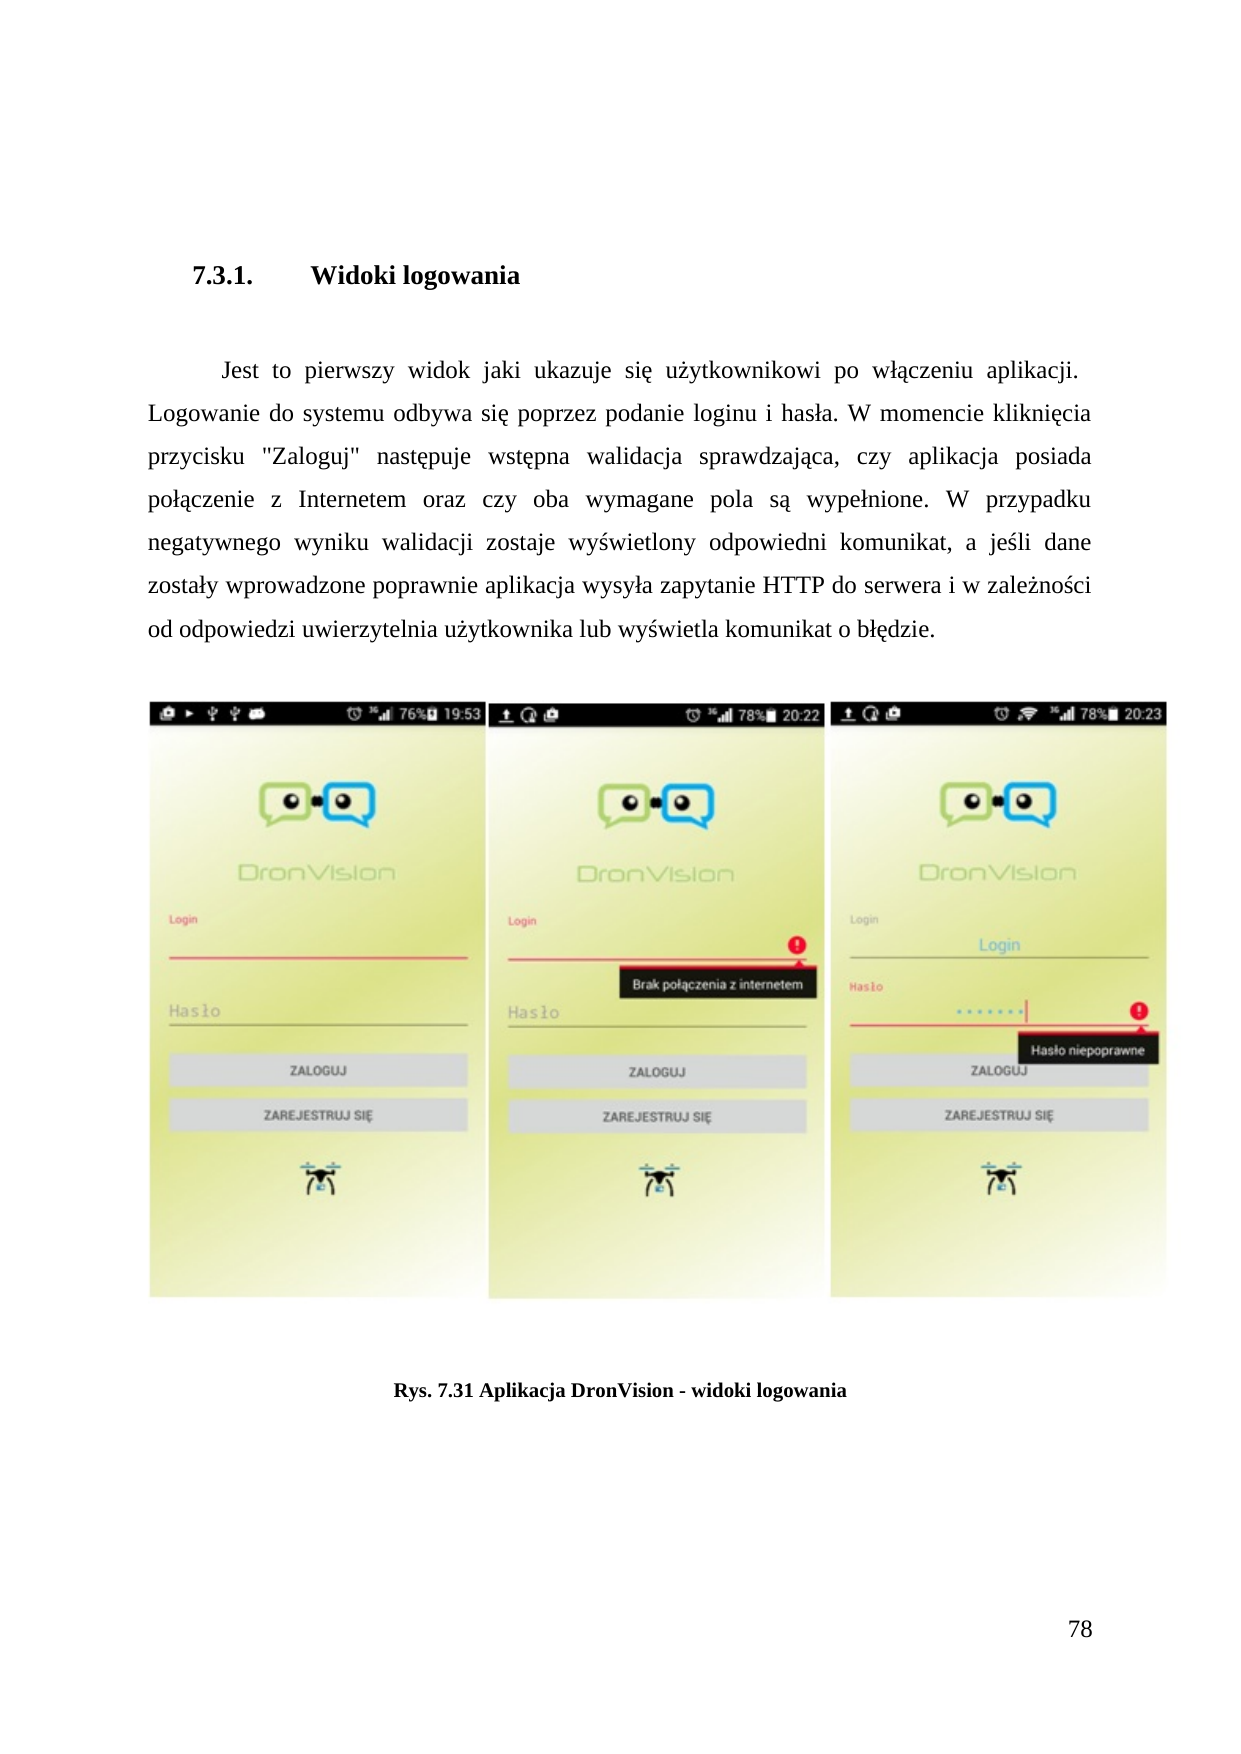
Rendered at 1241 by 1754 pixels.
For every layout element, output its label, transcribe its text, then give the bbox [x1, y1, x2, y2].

text Jest to pierwszy widok jaki ukazuje się użytkownikowi po włączeniu aplikacji. Logowanie do systemu odbywa się poprzez podanie loginu i hasła. W momencie kliknięcia przycisku "Zaloguj" następuje wstępna walidacja sprawdzająca, czy aplikacja posiada połączenie z Internetem oraz czy oba wymagane pola są wypełnione. W przypadku negatywnego wyniku walidacji zostaje wyświetlony odpowiedni komunikat, a jeśli dane zostały wprowadzone poprawnie aplikacja wysyła zapytanie HTTP do serwera i w zależności od odpowiedzi uwierzytelnia użytkownika lub wyświetla komunikat o błędzie. [148, 355, 1092, 642]
picture [147, 700, 1192, 1321]
subtitle Widoki logowania [192, 259, 1092, 290]
